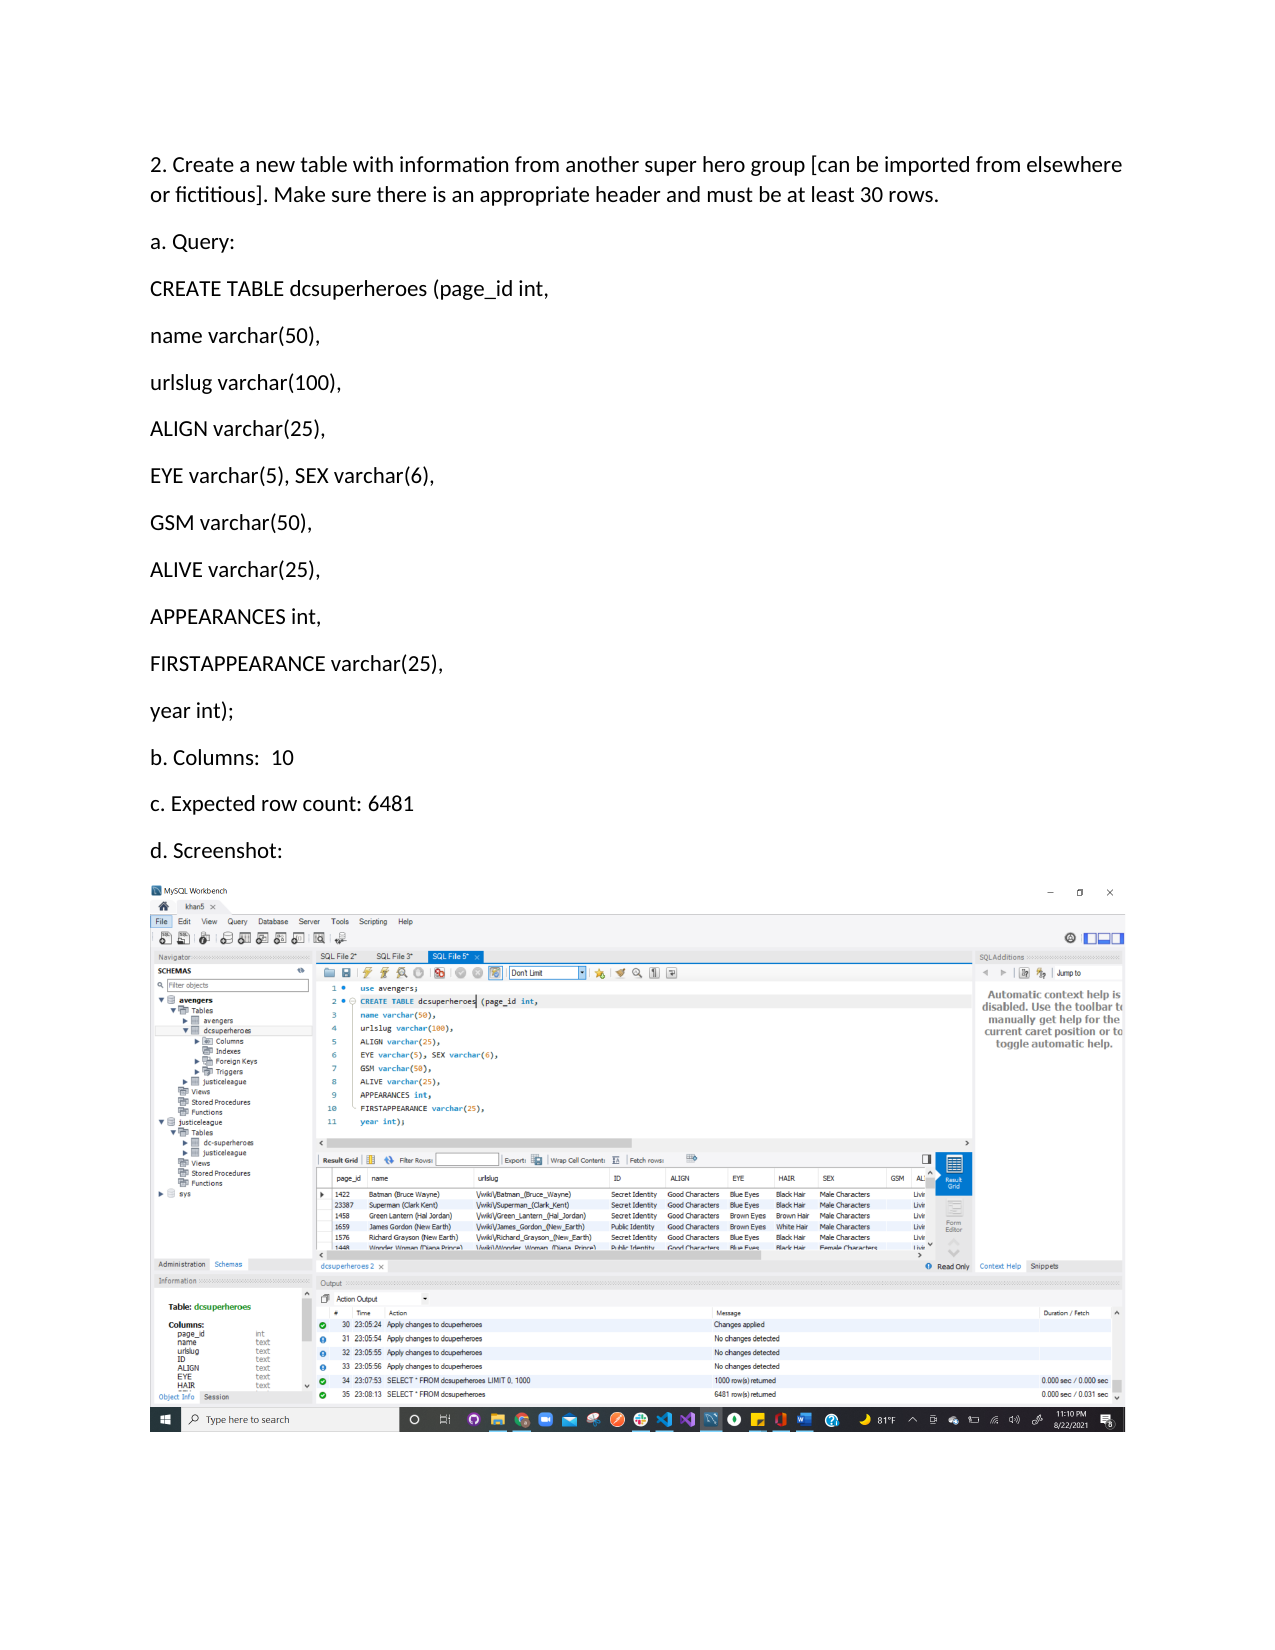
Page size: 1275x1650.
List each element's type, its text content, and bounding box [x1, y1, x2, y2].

text APPEARANCES int, [150, 602, 1125, 630]
text c. Expected row count: 6481 [150, 789, 1125, 818]
text a. Query: [150, 227, 1125, 255]
text urlslug varchar(100), [150, 368, 1125, 396]
text 2. Create a new table with information from another super hero group [can be imported from elsewhere or fictitious]. Make sure there is an appropriate header and must be at least 30 rows. [150, 150, 1125, 208]
text EYE varchar(5), SEX varchar(6), [150, 461, 1125, 489]
text GSM varchar(50), [150, 508, 1125, 536]
text ALIGN varchar(25), [150, 414, 1125, 443]
text name varchar(50), [150, 321, 1125, 349]
text CREATE TABLE dcsuperheroes (page_id int, [150, 274, 1125, 302]
picture [150, 883, 1125, 1432]
text year int); [150, 696, 1125, 724]
text FIRSTAPPEARANCE varchar(25), [150, 649, 1125, 677]
text ALIVE varchar(25), [150, 555, 1125, 583]
text d. Screenshot: [150, 836, 1125, 864]
text b. Columns: 10 [150, 743, 1125, 771]
